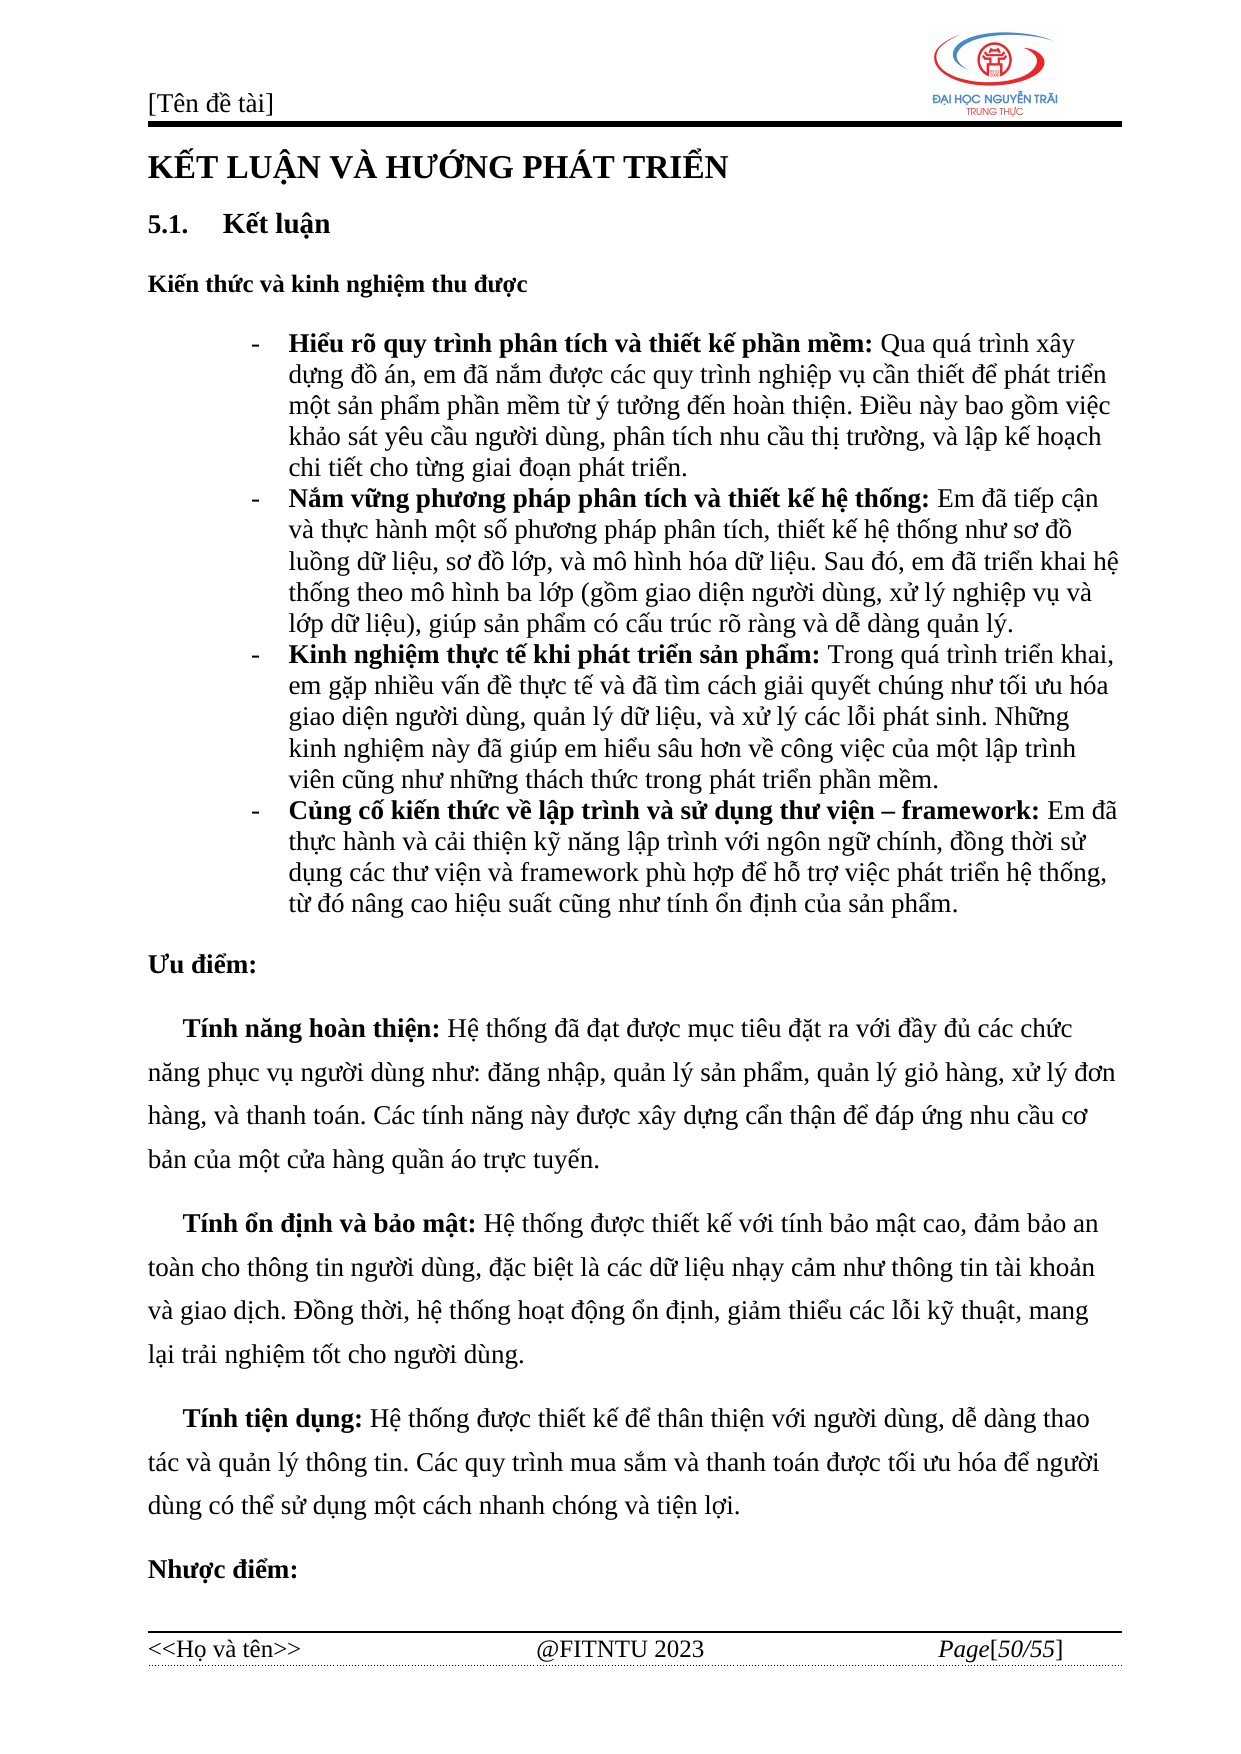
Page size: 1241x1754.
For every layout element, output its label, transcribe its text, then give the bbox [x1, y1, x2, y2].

picture [925, 27, 1064, 120]
subtitle KẾT LUẬN VÀ HƯỚNG PHÁT TRIỂN [148, 148, 1122, 186]
list Hiểu rõ quy trình phân tích và thiết kế phần mềm: Qua quá trình xây dựng đồ án, em đã nắm được các quy trình nghiệp vụ cần thiết để phát triển một sản phẩm phần mềm từ ý tưởng đến hoàn thiện. Điều này bao gồm việc khảo sát yêu cầu người dùng, phân tích nhu cầu thị trường, và lập kế hoạch chi tiết cho từng giai đoạn phát triển. [251, 327, 1122, 482]
text Ưu điểm: [148, 1035, 1122, 1066]
list Củng cố kiến thức về lập trình và sử dụng thư viện – framework: Em đã thực hành và cải thiện kỹ năng lập trình với ngôn ngữ chính, đồng thời sử dụng các thư viện và framework phù hợp để hỗ trợ việc phát triển hệ thống, từ đó nâng cao hiệu suất cũng như tính ổn định của sản phẩm. [251, 881, 1122, 1006]
subtitle Kết luận [148, 206, 1122, 240]
list Nắm vững phương pháp phân tích và thiết kế hệ thống: Em đã tiếp cận và thực hành một số phương pháp phân tích, thiết kế hệ thống như sơ đồ luồng dữ liệu, sơ đồ lớp, và mô hình hóa dữ liệu. Sau đó, em đã triển khai hệ thống theo mô hình ba lớp (gồm giao diện người dùng, xử lý nghiệp vụ và lớp dữ liệu), giúp sản phẩm có cấu trúc rõ ràng và dễ dàng quản lý. [251, 512, 1122, 667]
text Kiến thức và kinh nghiệm thu được [148, 269, 1122, 298]
text  Tính năng hoàn thiện: Hệ thống đã đạt được mục tiêu đặt ra với đầy đủ các chức năng phục vụ người dùng như: đăng nhập, quản lý sản phẩm, quản lý giỏ hàng, xử lý đơn hàng, và thanh toán. Các tính năng này được xây dựng cẩn thận để đáp ứng nhu cầu cơ bản của một cửa hàng quần áo trực tuyến. [148, 1099, 1122, 1261]
list Kinh nghiệm thực tế khi phát triển sản phẩm: Trong quá trình triển khai, em gặp nhiều vấn đề thực tế và đã tìm cách giải quyết chúng như tối ưu hóa giao diện người dùng, quản lý dữ liệu, và xử lý các lỗi phát sinh. Những kinh nghiệm này đã giúp em hiểu sâu hơn về công việc của một lập trình viên cũng như những thách thức trong phát triển phần mềm. [251, 697, 1122, 852]
text  Tính ổn định và bảo mật: Hệ thống được thiết kế với tính bảo mật cao, đảm bảo an toàn cho thông tin người dùng, đặc biệt là các dữ liệu nhạy cảm như thông tin tài khoản và giao dịch. Đồng thời, hệ thống hoạt động ổn định, giảm thiểu các lỗi kỹ thuật, mang lại trải nghiệm tốt cho người dùng. [148, 1294, 1122, 1456]
